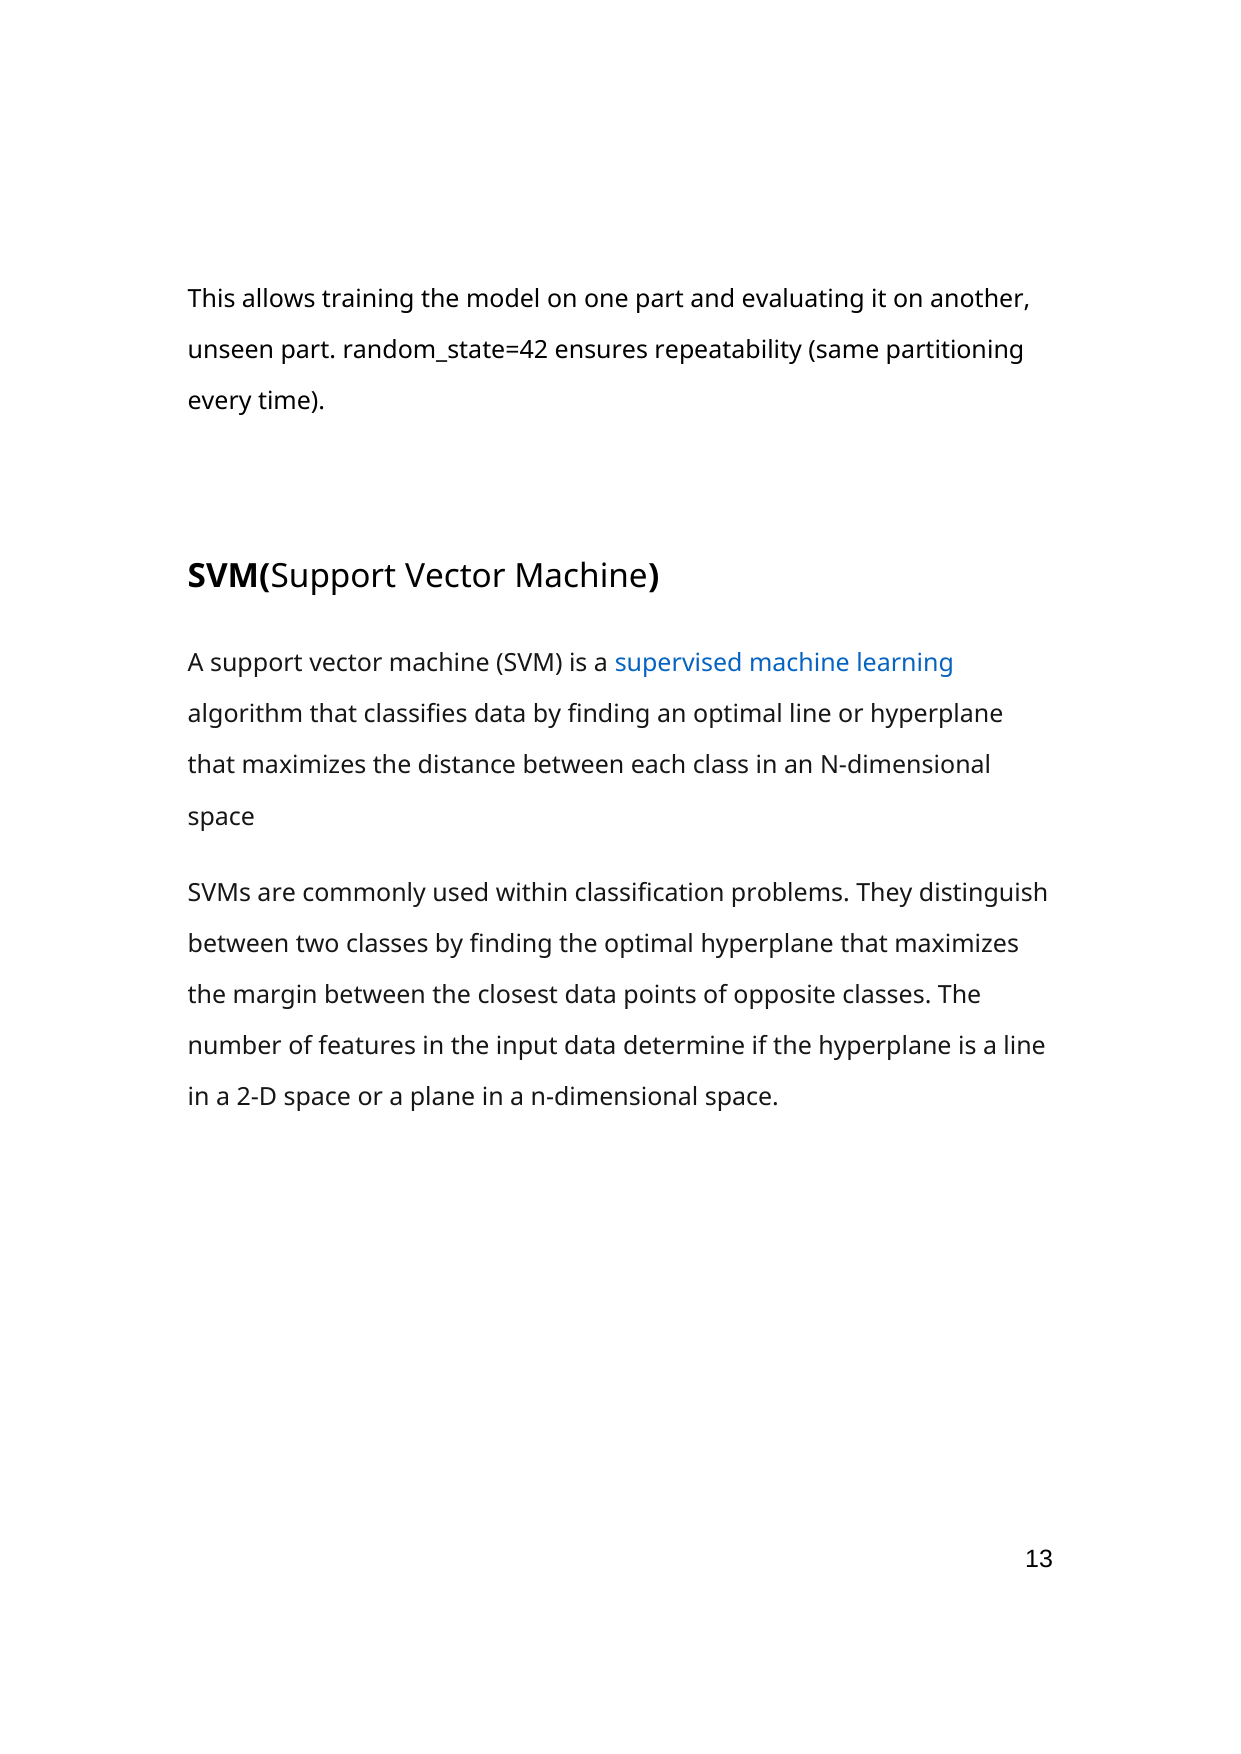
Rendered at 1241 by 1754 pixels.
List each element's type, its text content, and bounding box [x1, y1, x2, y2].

text A support vector machine (SVM) is a supervised machine learning algorithm that classifies data by finding an optimal line or hyperplane that maximizes the distance between each class in an N-dimensional space [187, 645, 1053, 832]
text SVM(Support Vector Machine) [187, 552, 1053, 597]
text SVMs are commonly used within classification problems. They distinguish between two classes by finding the optimal hyperplane that maximizes the margin between the closest data points of opposite classes. The number of features in the input data determine if the hyperplane is a line in a 2-D space or a plane in a n-dimensional space. [187, 874, 1053, 1112]
text This allows training the model on one part and evaluating it on another, unseen part. random_state=42 ensures repeatability (same partitioning every time). [187, 281, 1053, 417]
